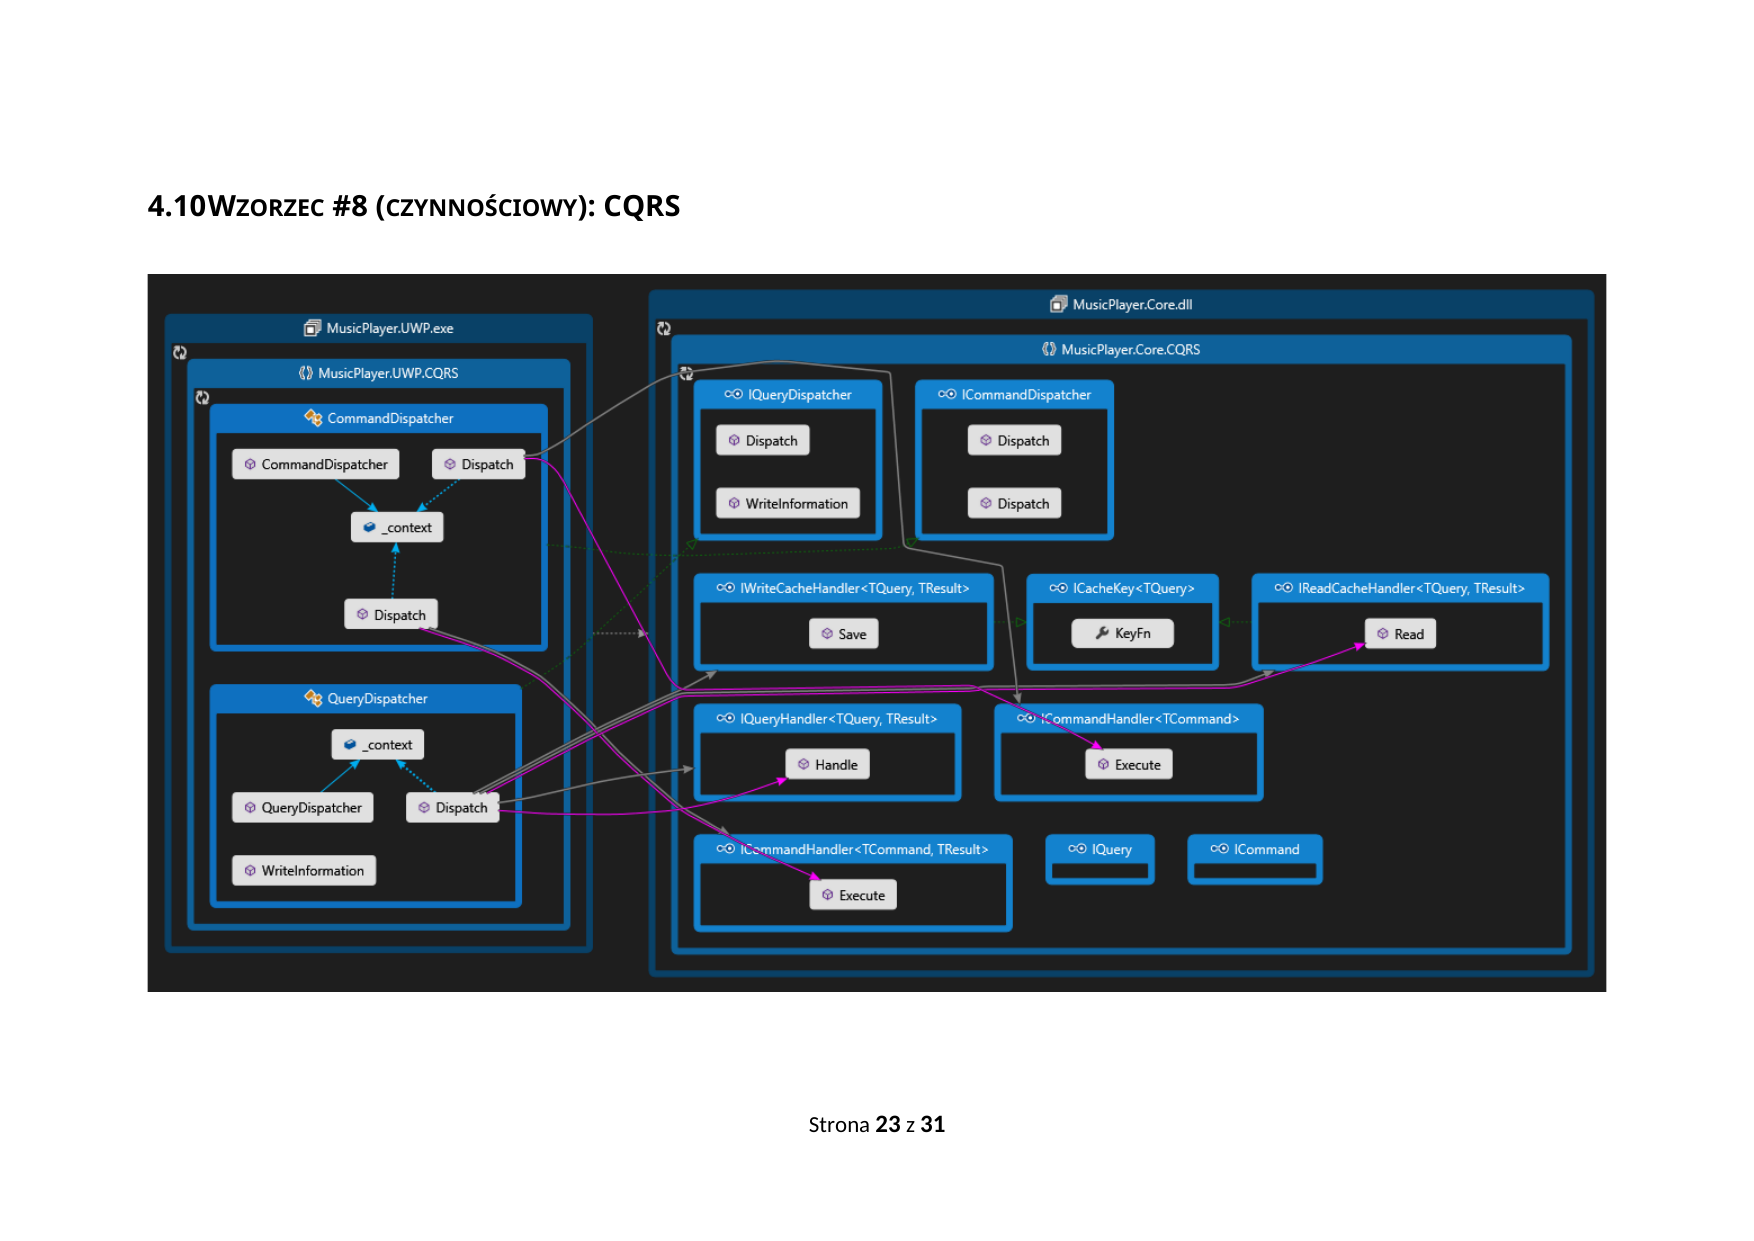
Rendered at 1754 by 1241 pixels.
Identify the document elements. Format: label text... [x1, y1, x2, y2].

picture [147, 274, 1607, 992]
subtitle Wzorzec #8 (czynnościowy): CQRS [148, 185, 1606, 225]
